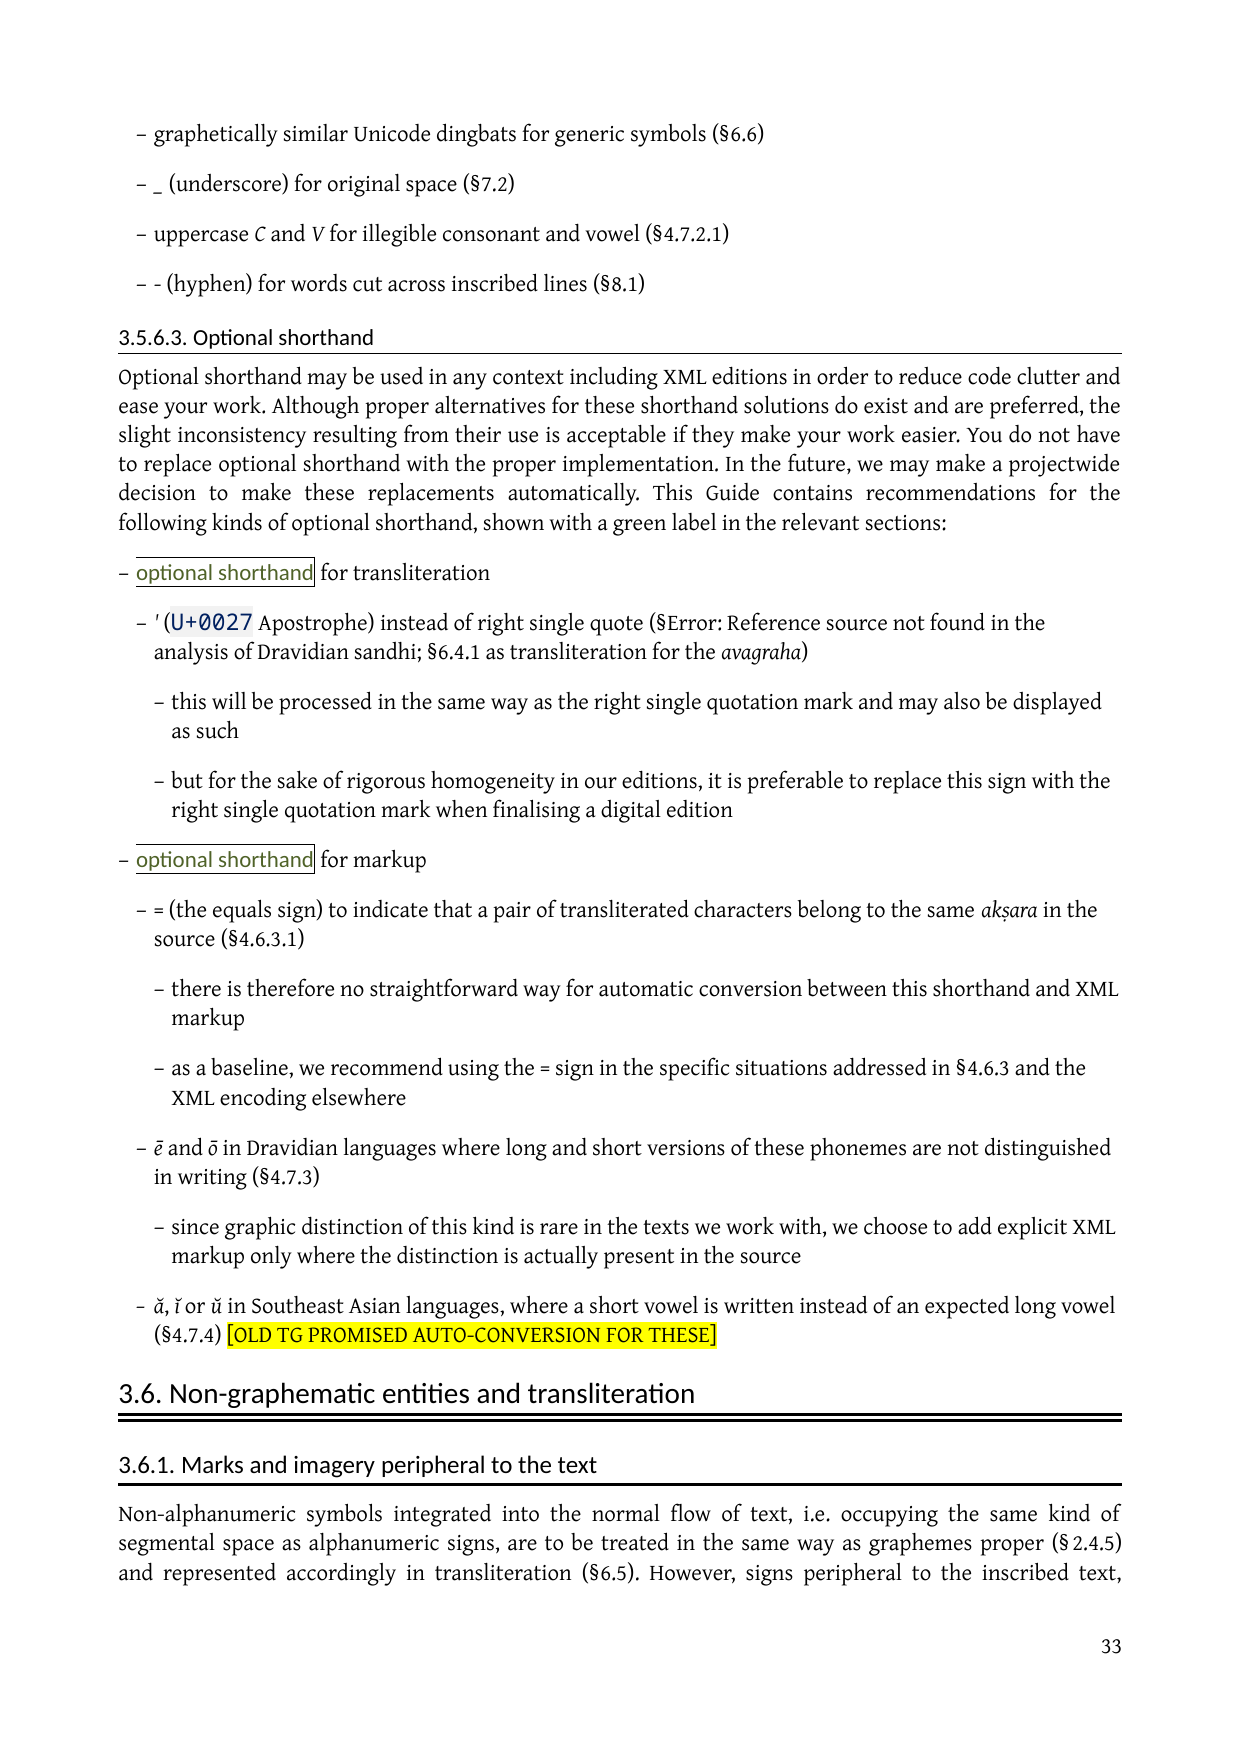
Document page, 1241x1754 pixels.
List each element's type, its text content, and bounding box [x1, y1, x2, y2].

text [118, 1498, 1122, 1586]
list = (the equals sign) to indicate that a pair of transliterated characters belong to the same akṣara in the source (§4.6.3.1) [136, 894, 1122, 952]
list graphetically similar Unicode dingbats for generic symbols (§6.6) [136, 118, 1122, 147]
list this will be processed in the same way as the right single quotation mark and may also be displayed as such [153, 686, 1122, 744]
subtitle Optional shorthand [118, 322, 1122, 353]
list _ (underscore) for original space (§7.2) [136, 168, 1122, 197]
list ē and ō in Dravidian languages where long and short versions of these phonemes are not distinguished in writing (§4.7.3) [136, 1132, 1122, 1190]
list as a baseline, we recommend using the = sign in the specific situations addressed in §4.6.3 and the XML encoding elsewhere [153, 1052, 1122, 1111]
text Optional shorthand may be used in any context including XML editions in order to reduce code clutter and ease your work. Although proper alternatives for these shorthand solutions do exist and are preferred, the slight inconsistency resulting from their use is acceptable if they make your work easier. You do not have to replace optional shorthand with the proper implementation. In the future, we may make a projectwide decision to make these replacements automatically. This Guide contains recommendations for the following kinds of optional shorthand, shown with a green label in the relevant sections: [118, 361, 1122, 536]
list since graphic distinction of this kind is rare in the texts we work with, we choose to add explicit XML markup only where the distinction is actually present in the source [153, 1211, 1122, 1269]
list - (hyphen) for words cut across inscribed lines (§8.1) [136, 268, 1122, 297]
list optional shorthand for markup [315, 844, 1122, 873]
list but for the sake of rigorous homogeneity in our editions, it is preferable to replace this sign with the right single quotation mark when finalising a digital edition [153, 765, 1122, 823]
list ă, ĭ or ŭ in Southeast Asian languages, where a short vowel is written instead of an expected long vowel (§4.7.4) [OLD TG PROMISED AUTO-CONVERSION FOR THESE] [136, 1290, 1122, 1348]
list there is therefore no straightforward way for automatic conversion between this shorthand and XML markup [153, 973, 1122, 1032]
subtitle Non-graphematic entities and transliteration [118, 1373, 1122, 1413]
list uppercase C and V for illegible consonant and vowel (§4.7.2.1) [136, 218, 1122, 247]
list optional shorthand for markup [118, 844, 314, 873]
subtitle Marks and imagery peripheral to the text [118, 1447, 1122, 1483]
list optional shorthand for transliteration [315, 557, 1122, 586]
list optional shorthand for transliteration [118, 557, 314, 586]
